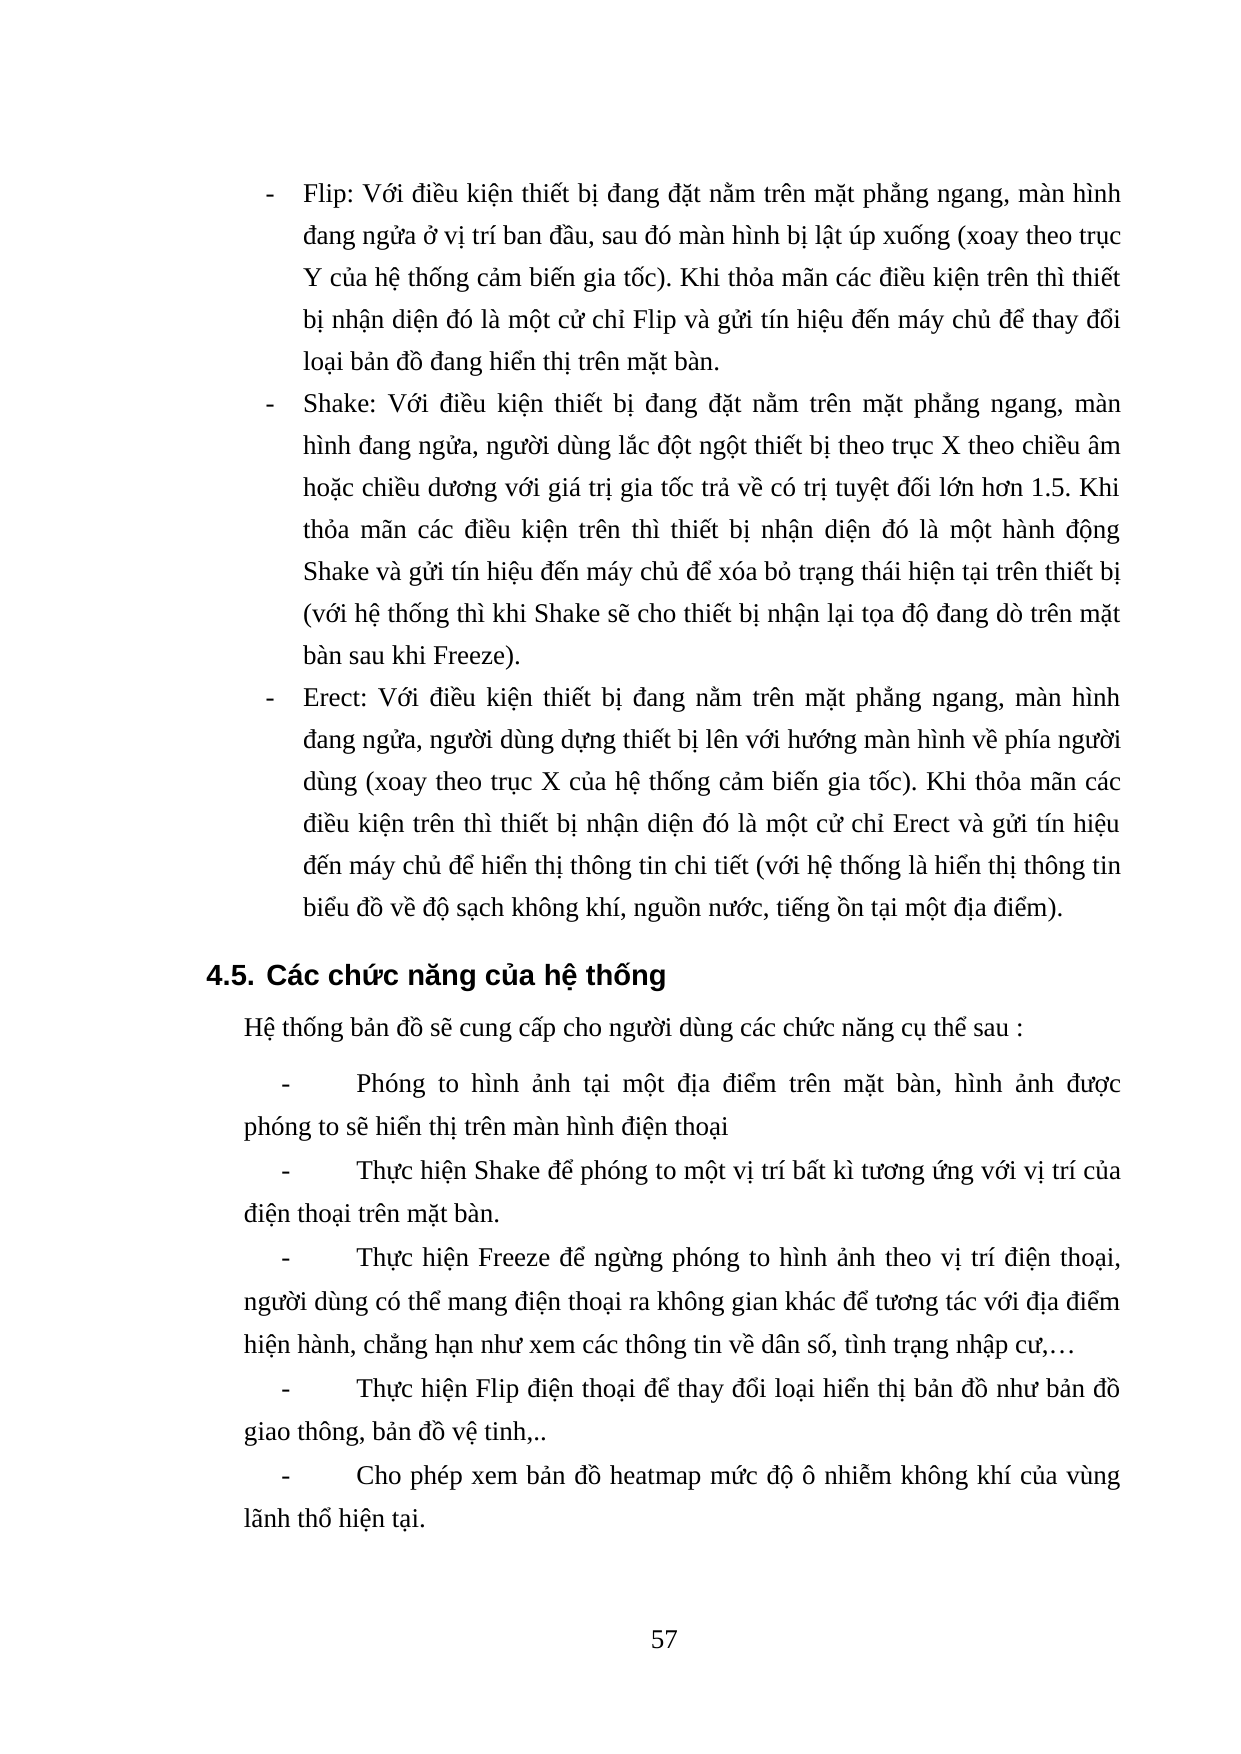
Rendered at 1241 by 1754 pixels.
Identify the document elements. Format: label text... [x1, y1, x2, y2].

text Thực hiện Flip điện thoại để thay đổi loại hiển thị bản đồ như bản đồ giao thông, bản đồ vệ tinh,.. [244, 1372, 1122, 1446]
text Thực hiện Freeze để ngừng phóng to hình ảnh theo vị trí điện thoại, người dùng có thể mang điện thoại ra không gian khác để tương tác với địa điểm hiện hành, chẳng hạn như xem các thông tin về dân số, tình trạng nhập cư,… [244, 1241, 1122, 1359]
text Flip: Với điều kiện thiết bị đang đặt nằm trên mặt phẳng ngang, màn hình đang ngửa ở vị trí ban đầu, sau đó màn hình bị lật úp xuống (xoay theo trục Y của hệ thống cảm biến gia tốc). Khi thỏa mãn các điều kiện trên thì thiết bị nhận diện đó là một cử chỉ Flip và gửi tín hiệu đến máy chủ để thay đổi loại bản đồ đang hiển thị trên mặt bàn. [265, 177, 1122, 376]
subtitle Các chức năng của hệ thống [206, 958, 1122, 991]
text Shake: Với điều kiện thiết bị đang đặt nằm trên mặt phẳng ngang, màn hình đang ngửa, người dùng lắc đột ngột thiết bị theo trục X theo chiều âm hoặc chiều dương với giá trị gia tốc trả về có trị tuyệt đối lớn hơn 1.5. Khi thỏa mãn các điều kiện trên thì thiết bị nhận diện đó là một hành động Shake và gửi tín hiệu đến máy chủ để xóa bỏ trạng thái hiện tại trên thiết bị (với hệ thống thì khi Shake sẽ cho thiết bị nhận lại tọa độ đang dò trên mặt bàn sau khi Freeze). [265, 387, 1122, 670]
text Thực hiện Shake để phóng to một vị trí bất kì tương ứng với vị trí của điện thoại trên mặt bàn. [244, 1154, 1122, 1229]
text Cho phép xem bản đồ heatmap mức độ ô nhiễm không khí của vùng lãnh thổ hiện tại. [244, 1459, 1122, 1533]
text Hệ thống bản đồ sẽ cung cấp cho người dùng các chức năng cụ thể sau : [206, 1011, 1122, 1042]
text Phóng to hình ảnh tại một địa điểm trên mặt bàn, hình ảnh được phóng to sẽ hiển thị trên màn hình điện thoại [244, 1067, 1122, 1142]
text Erect: Với điều kiện thiết bị đang nằm trên mặt phẳng ngang, màn hình đang ngửa, người dùng dựng thiết bị lên với hướng màn hình về phía người dùng (xoay theo trục X của hệ thống cảm biến gia tốc). Khi thỏa mãn các điều kiện trên thì thiết bị nhận diện đó là một cử chỉ Erect và gửi tín hiệu đến máy chủ để hiển thị thông tin chi tiết (với hệ thống là hiển thị thông tin biểu đồ về độ sạch không khí, nguồn nước, tiếng ồn tại một địa điểm). [265, 681, 1122, 922]
